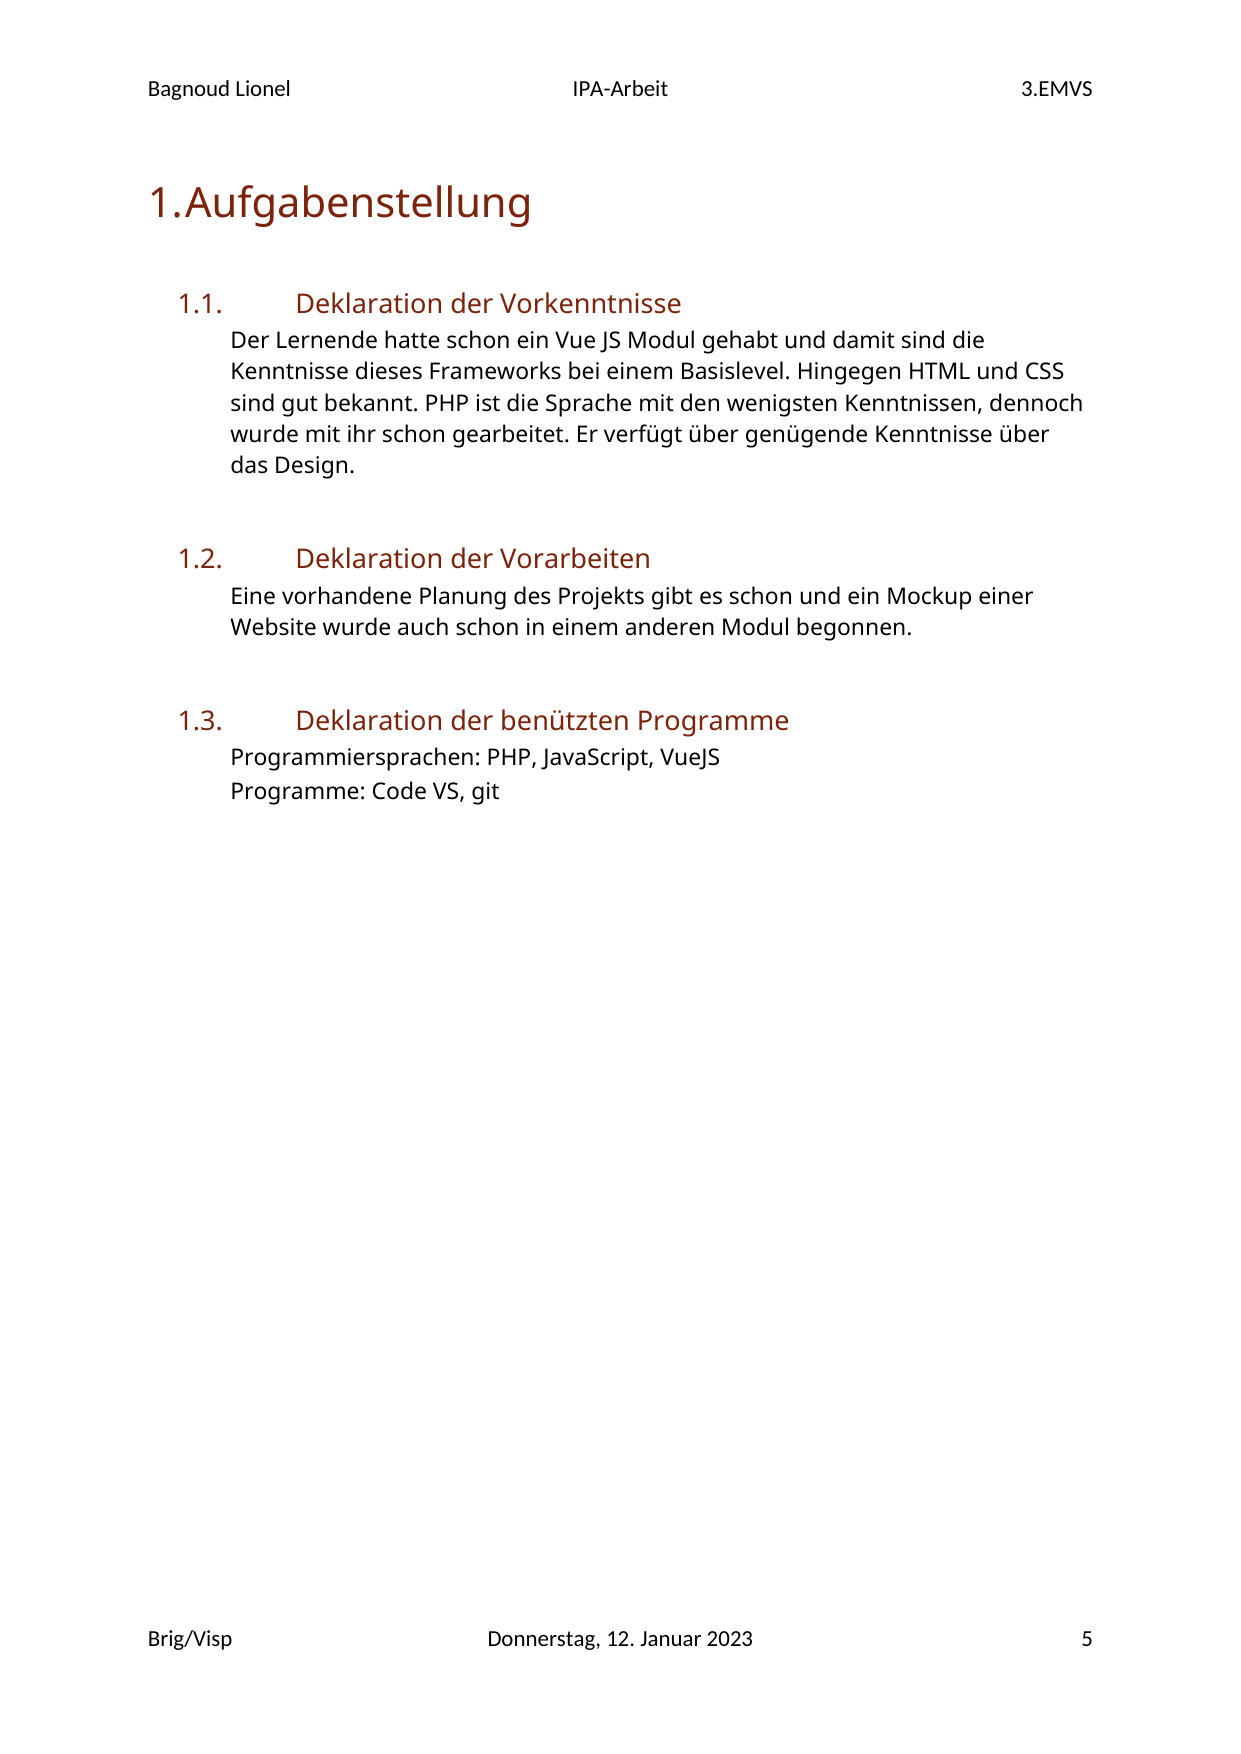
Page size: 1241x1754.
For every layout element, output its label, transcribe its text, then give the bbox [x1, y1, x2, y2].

text Der Lernende hatte schon ein Vue JS Modul gehabt und damit sind die Kenntnisse dieses Frameworks bei einem Basislevel. Hingegen HTML und CSS sind gut bekannt. PHP ist die Sprache mit den wenigsten Kenntnissen, dennoch wurde mit ihr schon gearbeitet. Er verfügt über genügende Kenntnisse über das Design. [230, 324, 1093, 480]
subtitle Deklaration der benützten Programme [177, 702, 1093, 738]
subtitle Deklaration der Vorkenntnisse [177, 284, 1093, 321]
subtitle Aufgabenstellung [148, 173, 1093, 229]
list Programme: Code VS, git [230, 775, 1093, 806]
subtitle Deklaration der Vorarbeiten [177, 540, 1093, 577]
list Programmiersprachen: PHP, JavaScript, VueJS [230, 741, 1093, 773]
text Eine vorhandene Planung des Projekts gibt es schon und ein Mockup einer Website wurde auch schon in einem anderen Modul begonnen. [230, 579, 1093, 642]
